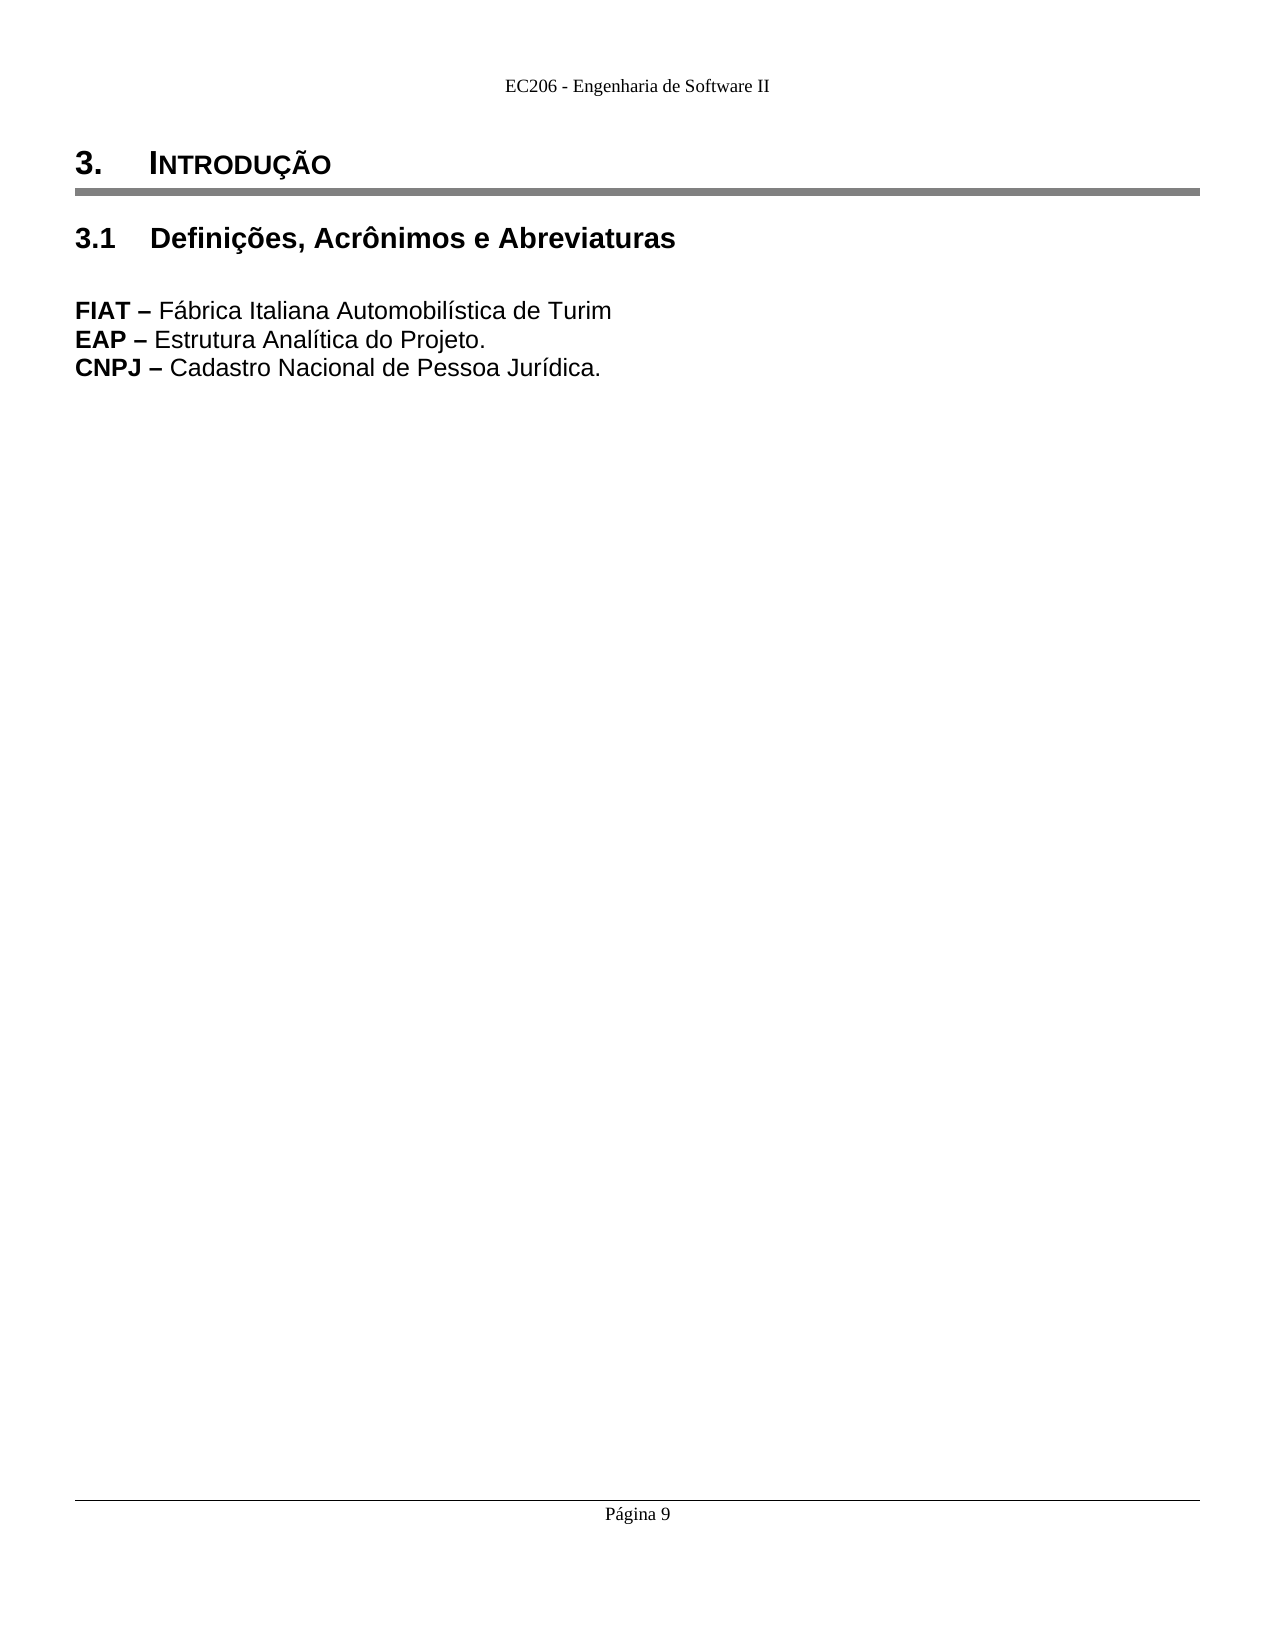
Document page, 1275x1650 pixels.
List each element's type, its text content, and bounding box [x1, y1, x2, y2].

text EAP – Estrutura Analítica do Projeto. [75, 325, 1200, 353]
text CNPJ – Cadastro Nacional de Pessoa Jurídica. [75, 353, 1200, 382]
subtitle Introdução [75, 143, 1200, 188]
subtitle Definições, Acrônimos e Abreviaturas [75, 221, 1200, 255]
text FIAT – Fábrica Italiana Automobilística de Turim [75, 296, 1200, 325]
